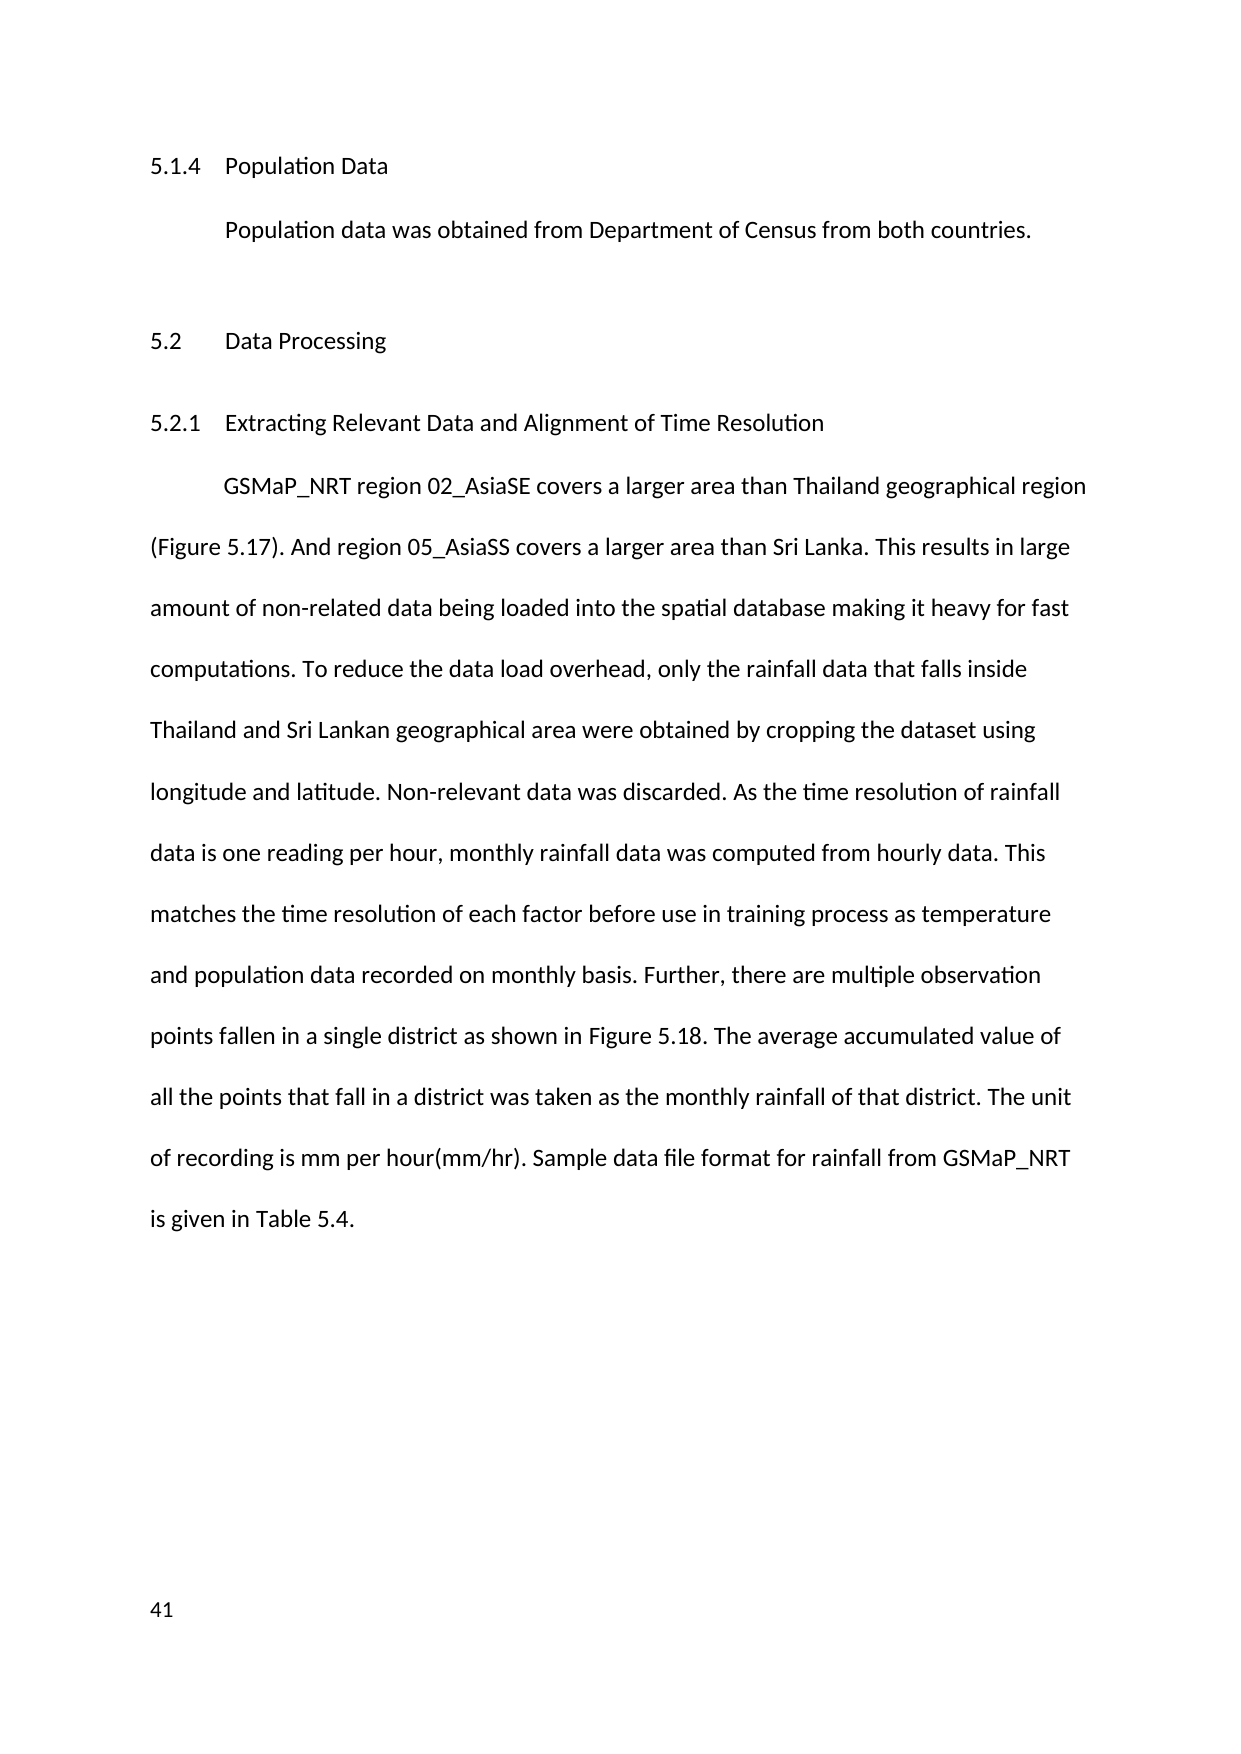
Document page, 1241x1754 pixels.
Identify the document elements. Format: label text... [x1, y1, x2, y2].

subtitle 5.2 Data Processing [150, 325, 1090, 355]
subtitle 5.2.1 Extracting Relevant Data and Alignment of Time Resolution [150, 407, 1090, 437]
text Population data was obtained from Department of Census from both countries. [150, 214, 1090, 244]
subtitle 5.1.4 Population Data [150, 150, 1090, 181]
